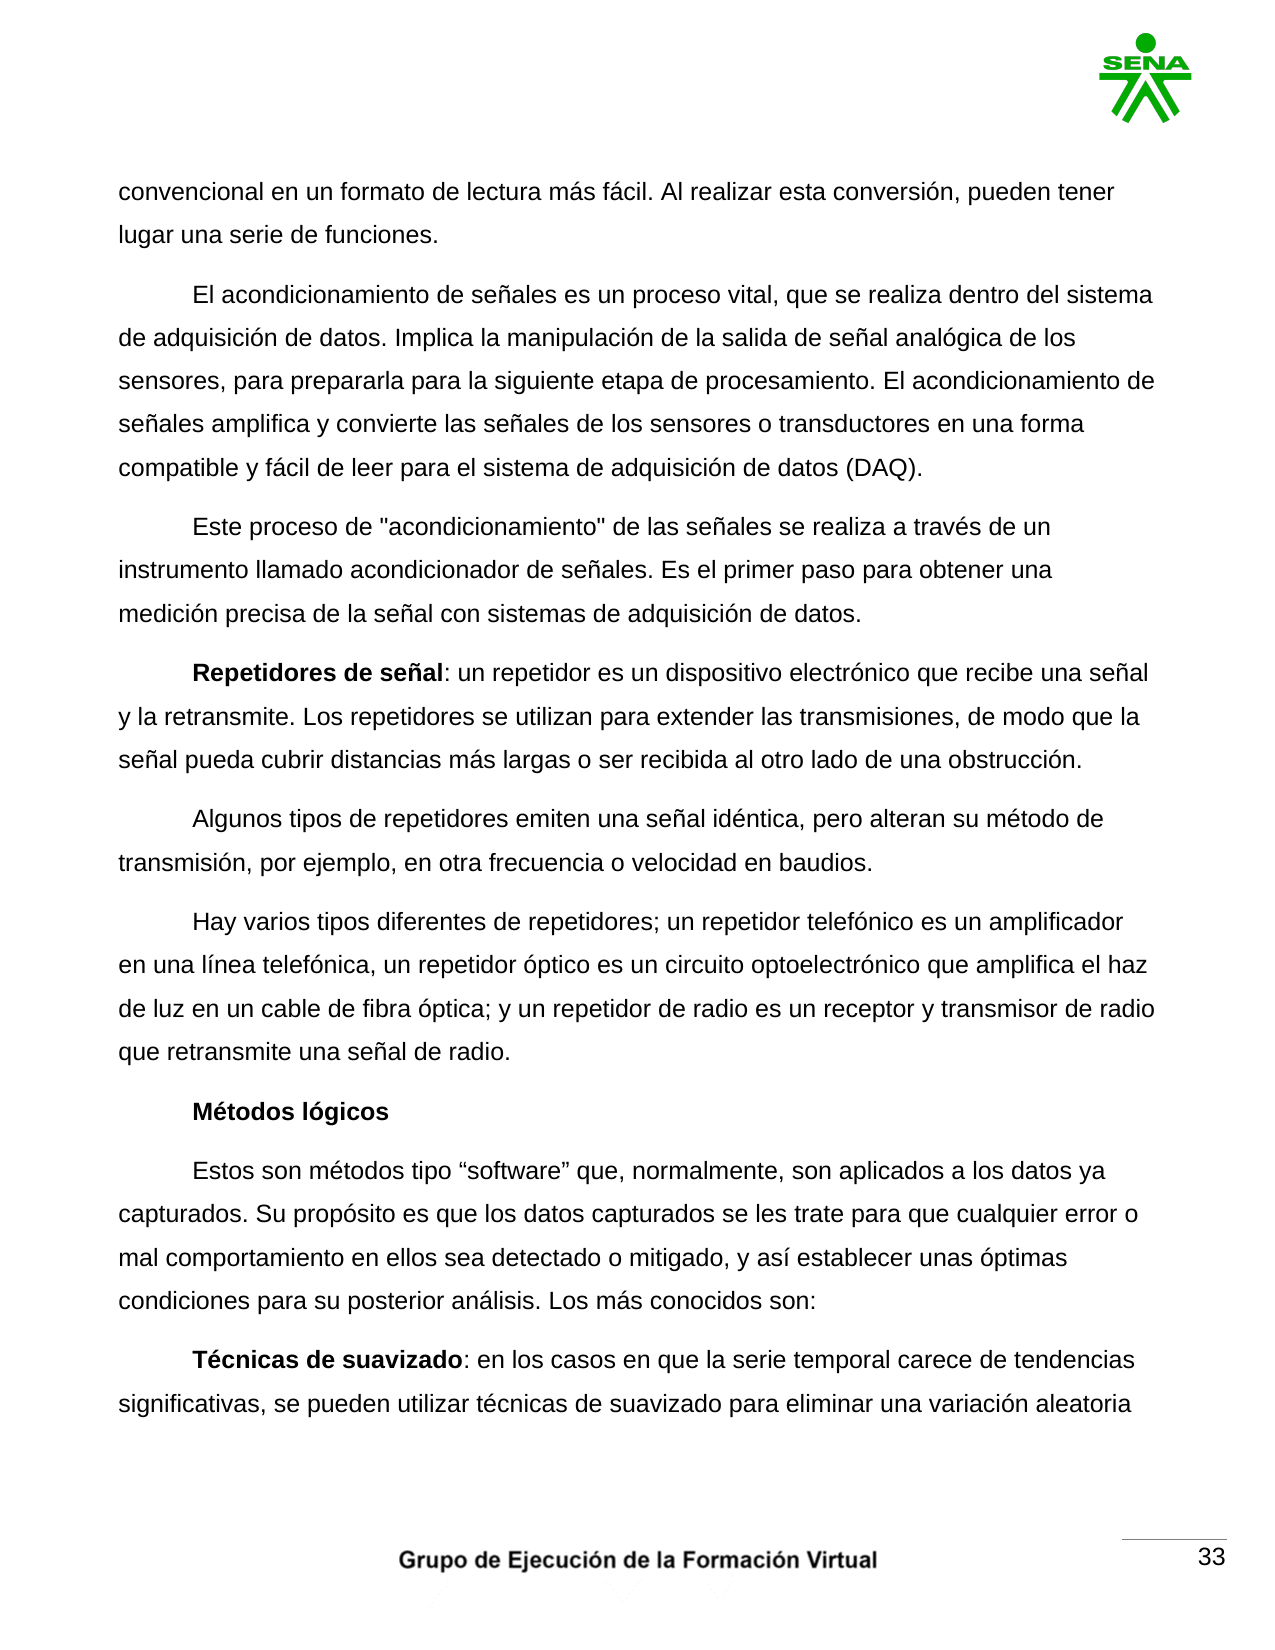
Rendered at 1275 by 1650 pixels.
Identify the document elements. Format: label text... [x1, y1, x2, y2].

picture [1099, 33, 1192, 123]
text Repetidores de señal: un repetidor es un dispositivo electrónico que recibe una señal y la retransmite. Los repetidores se utilizan para extender las transmisiones, de modo que la señal pueda cubrir distancias más largas o ser recibida al otro lado de una obstrucción. [118, 658, 1157, 773]
text Hay varios tipos diferentes de repetidores; un repetidor telefónico es un amplificador en una línea telefónica, un repetidor óptico es un circuito optoelectrónico que amplifica el haz de luz en un cable de fibra óptica; y un repetidor de radio es un receptor y transmisor de radio que retransmite una señal de radio. [118, 907, 1157, 1066]
picture [0, 1500, 1275, 1611]
text El acondicionamiento de señales es un proceso vital, que se realiza dentro del sistema de adquisición de datos. Implica la manipulación de la salida de señal analógica de los sensores, para prepararla para la siguiente etapa de procesamiento. El acondicionamiento de señales amplifica y convierte las señales de los sensores o transductores en una forma compatible y fácil de leer para el sistema de adquisición de datos (DAQ). [118, 280, 1157, 481]
text Estos son métodos tipo “software” que, normalmente, son aplicados a los datos ya capturados. Su propósito es que los datos capturados se les trate para que cualquier error o mal comportamiento en ellos sea detectado o mitigado, y así establecer unas óptimas condiciones para su posterior análisis. Los más conocidos son: [118, 1156, 1157, 1314]
text Este proceso de "acondicionamiento" de las señales se realiza a través de un instrumento llamado acondicionador de señales. Es el primer paso para obtener una medición precisa de la señal con sistemas de adquisición de datos. [118, 512, 1157, 627]
text Métodos lógicos [118, 1097, 1157, 1125]
text Algunos tipos de repetidores emiten una señal idéntica, pero alteran su método de transmisión, por ejemplo, en otra frecuencia o velocidad en baudios. [118, 804, 1157, 876]
